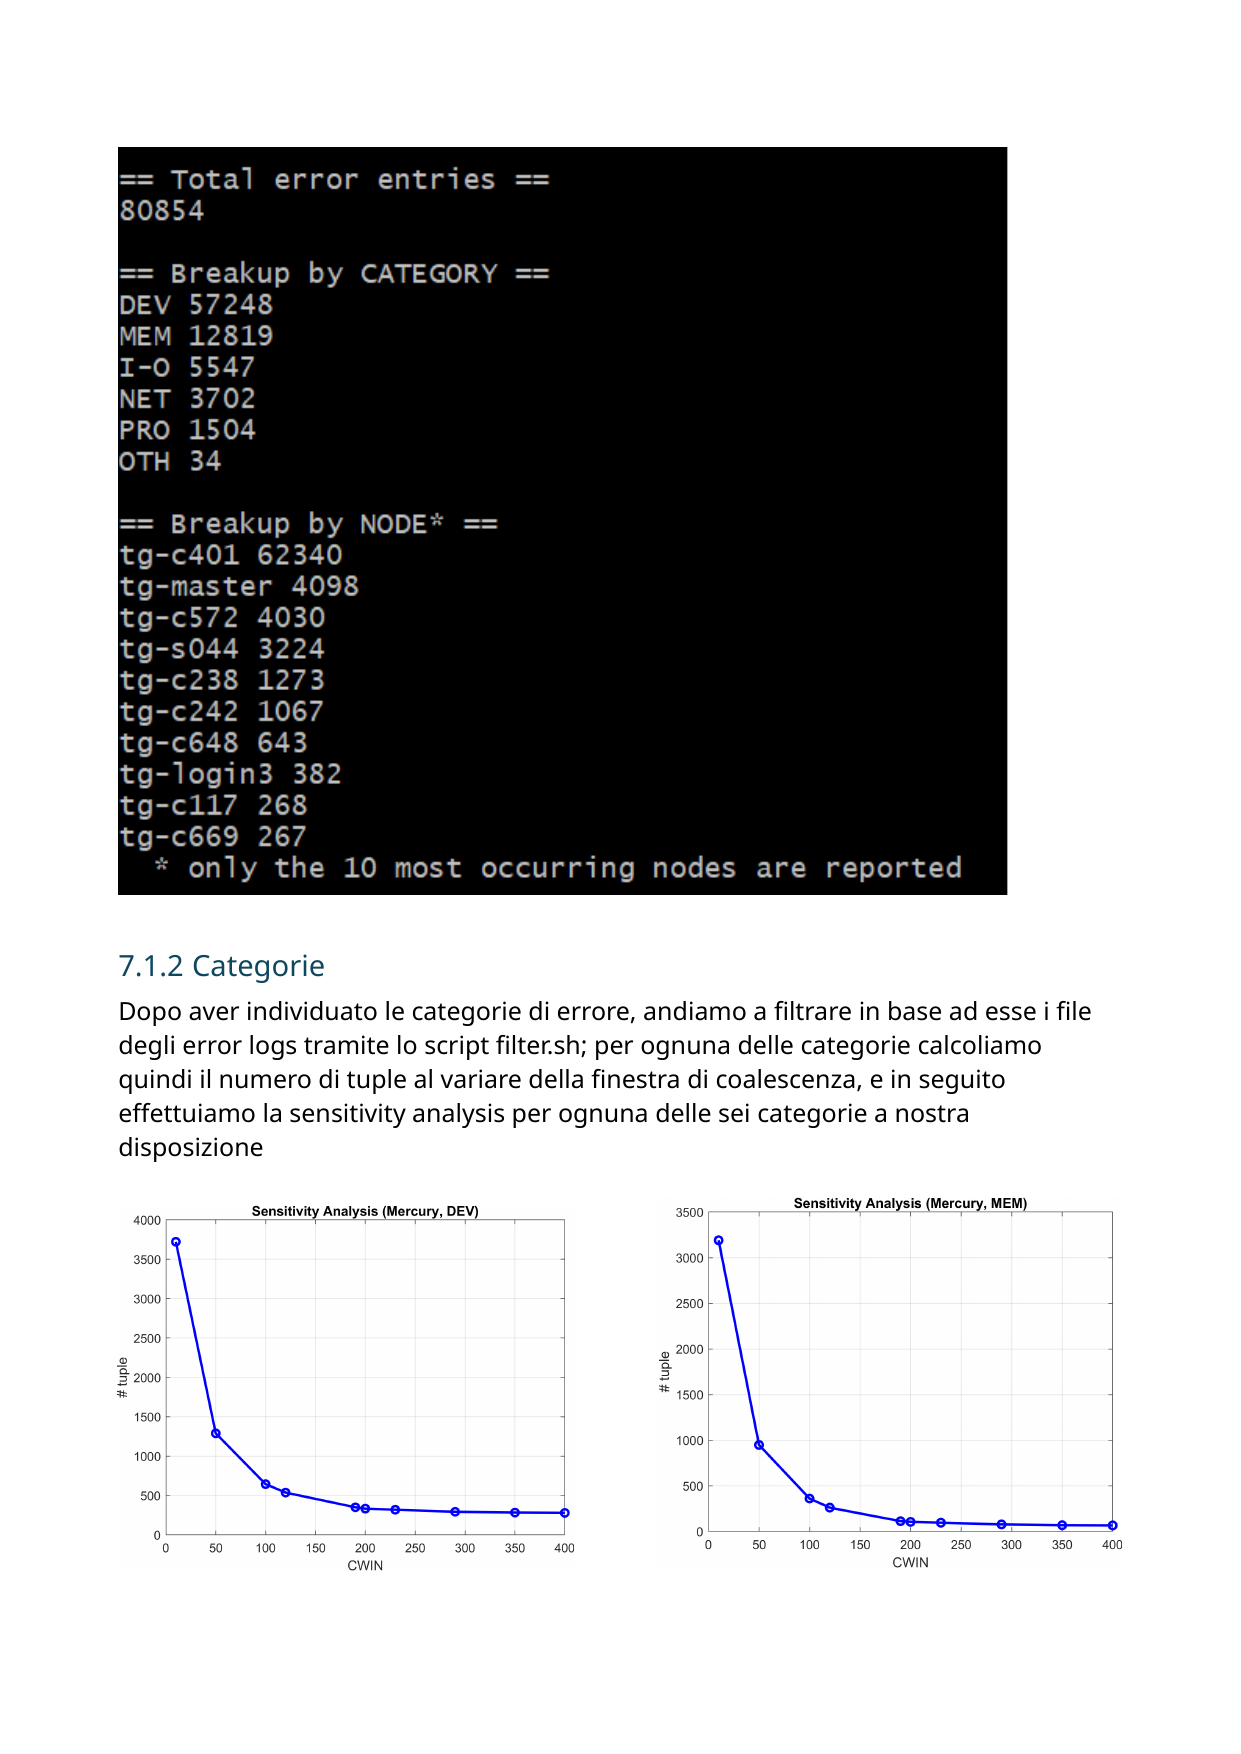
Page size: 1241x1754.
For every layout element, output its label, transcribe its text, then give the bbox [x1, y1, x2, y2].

subtitle 7.1.2 Categorie [118, 945, 1122, 985]
text Dopo aver individuato le categorie di errore, andiamo a filtrare in base ad esse i file degli error logs tramite lo script filter.sh; per ognuna delle categorie calcoliamo quindi il numero di tuple al variare della finestra di coalescenza, e in seguito effettuiamo la sensitivity analysis per ognuna delle sei categorie a nostra disposizione [118, 993, 1122, 1164]
picture [116, 1205, 575, 1571]
picture [658, 1197, 1123, 1568]
picture [118, 147, 1008, 895]
